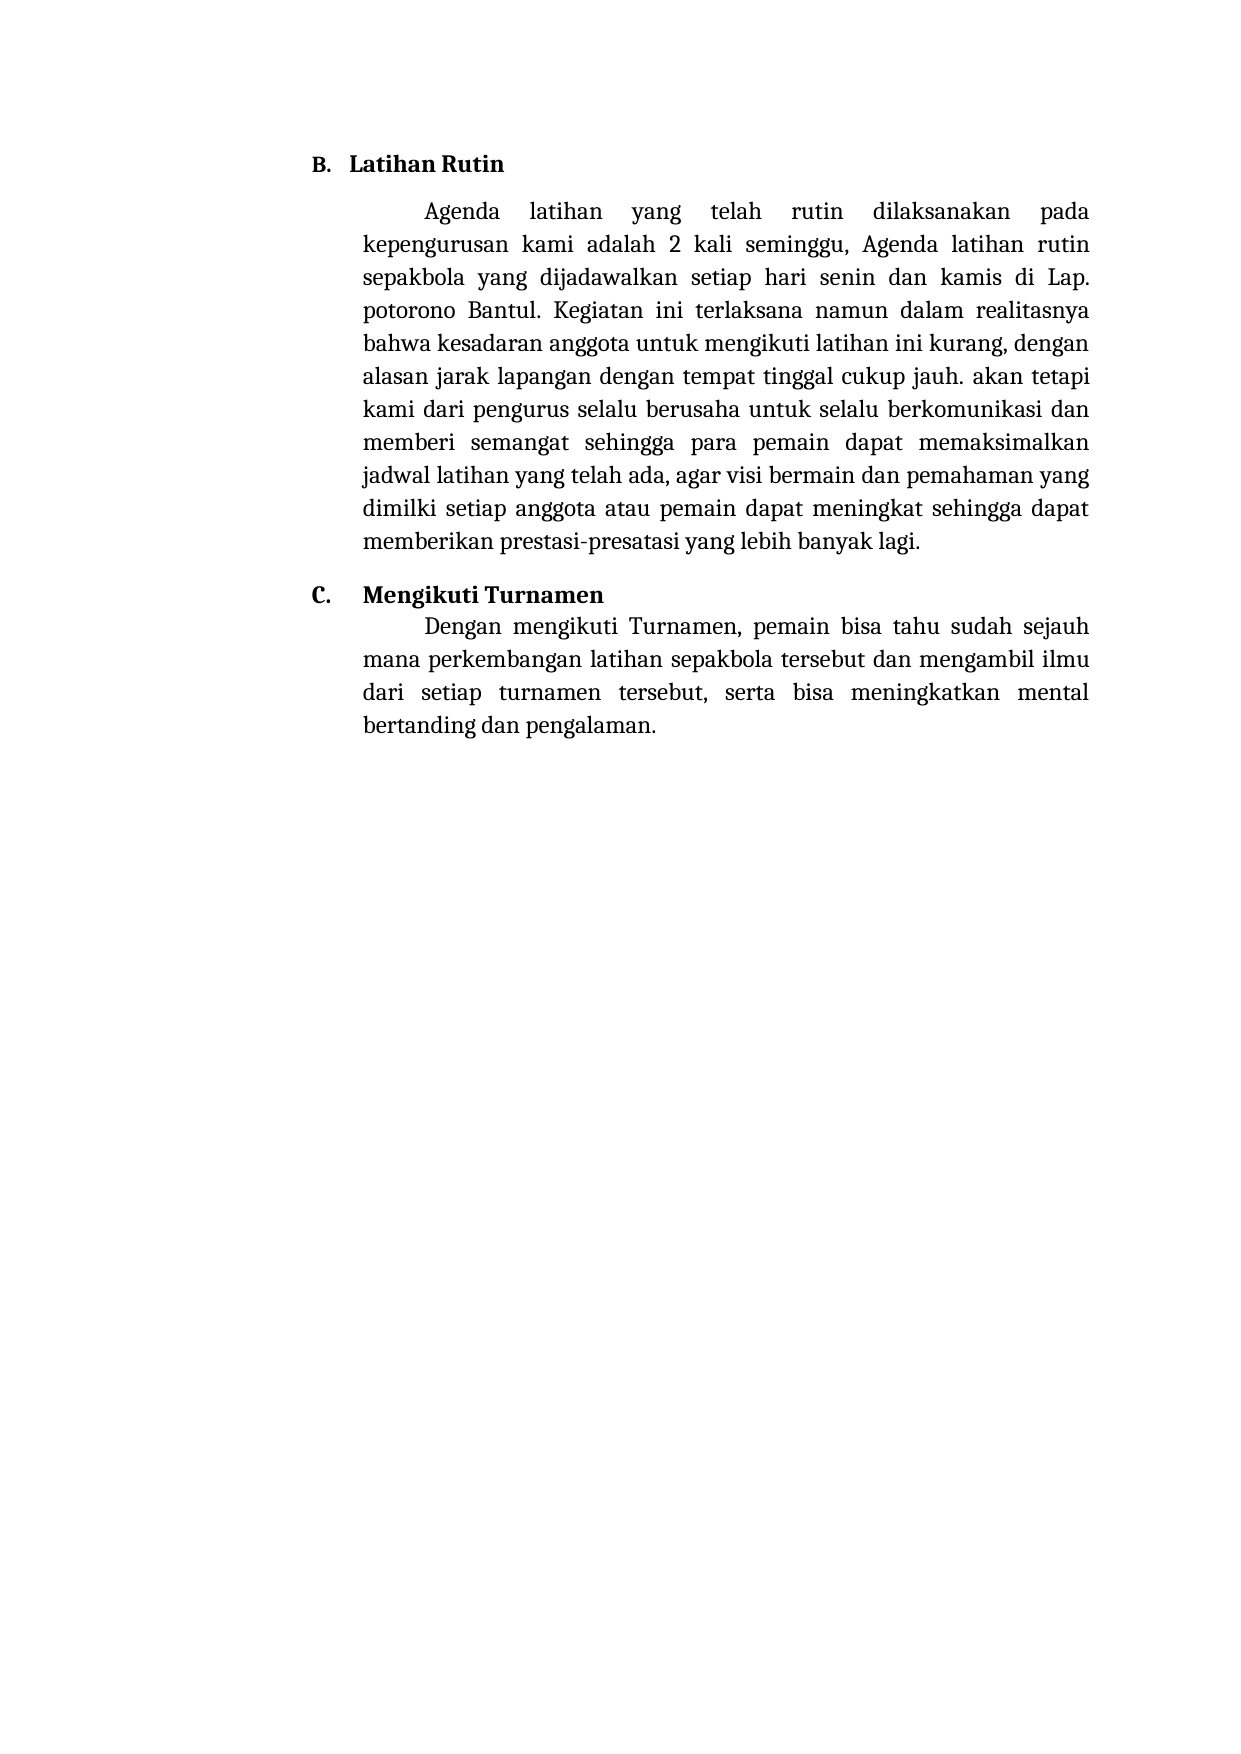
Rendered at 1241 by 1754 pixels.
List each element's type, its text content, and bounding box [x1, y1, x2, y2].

list Dengan mengikuti Turnamen, pemain bisa tahu sudah sejauh mana perkembangan latihan sepakbola tersebut dan mengambil ilmu dari setiap turnamen tersebut, serta bisa meningkatkan mental bertanding dan pengalaman. [363, 612, 1090, 739]
list Latihan Rutin [312, 150, 1090, 179]
text Agenda latihan yang telah rutin dilaksanakan pada kepengurusan kami adalah 2 kali seminggu, Agenda latihan rutin sepakbola yang dijadawalkan setiap hari senin dan kamis di Lap. potorono Bantul. Kegiatan ini terlaksana namun dalam realitasnya bahwa kesadaran anggota untuk mengikuti latihan ini kurang, dengan alasan jarak lapangan dengan tempat tinggal cukup jauh. akan tetapi kami dari pengurus selalu berusaha untuk selalu berkomunikasi dan memberi semangat sehingga para pemain dapat memaksimalkan jadwal latihan yang telah ada, agar visi bermain dan pemahaman yang dimilki setiap anggota atau pemain dapat meningkat sehingga dapat memberikan prestasi-presatasi yang lebih banyak lagi. [363, 197, 1090, 556]
list Mengikuti Turnamen [312, 581, 1090, 610]
